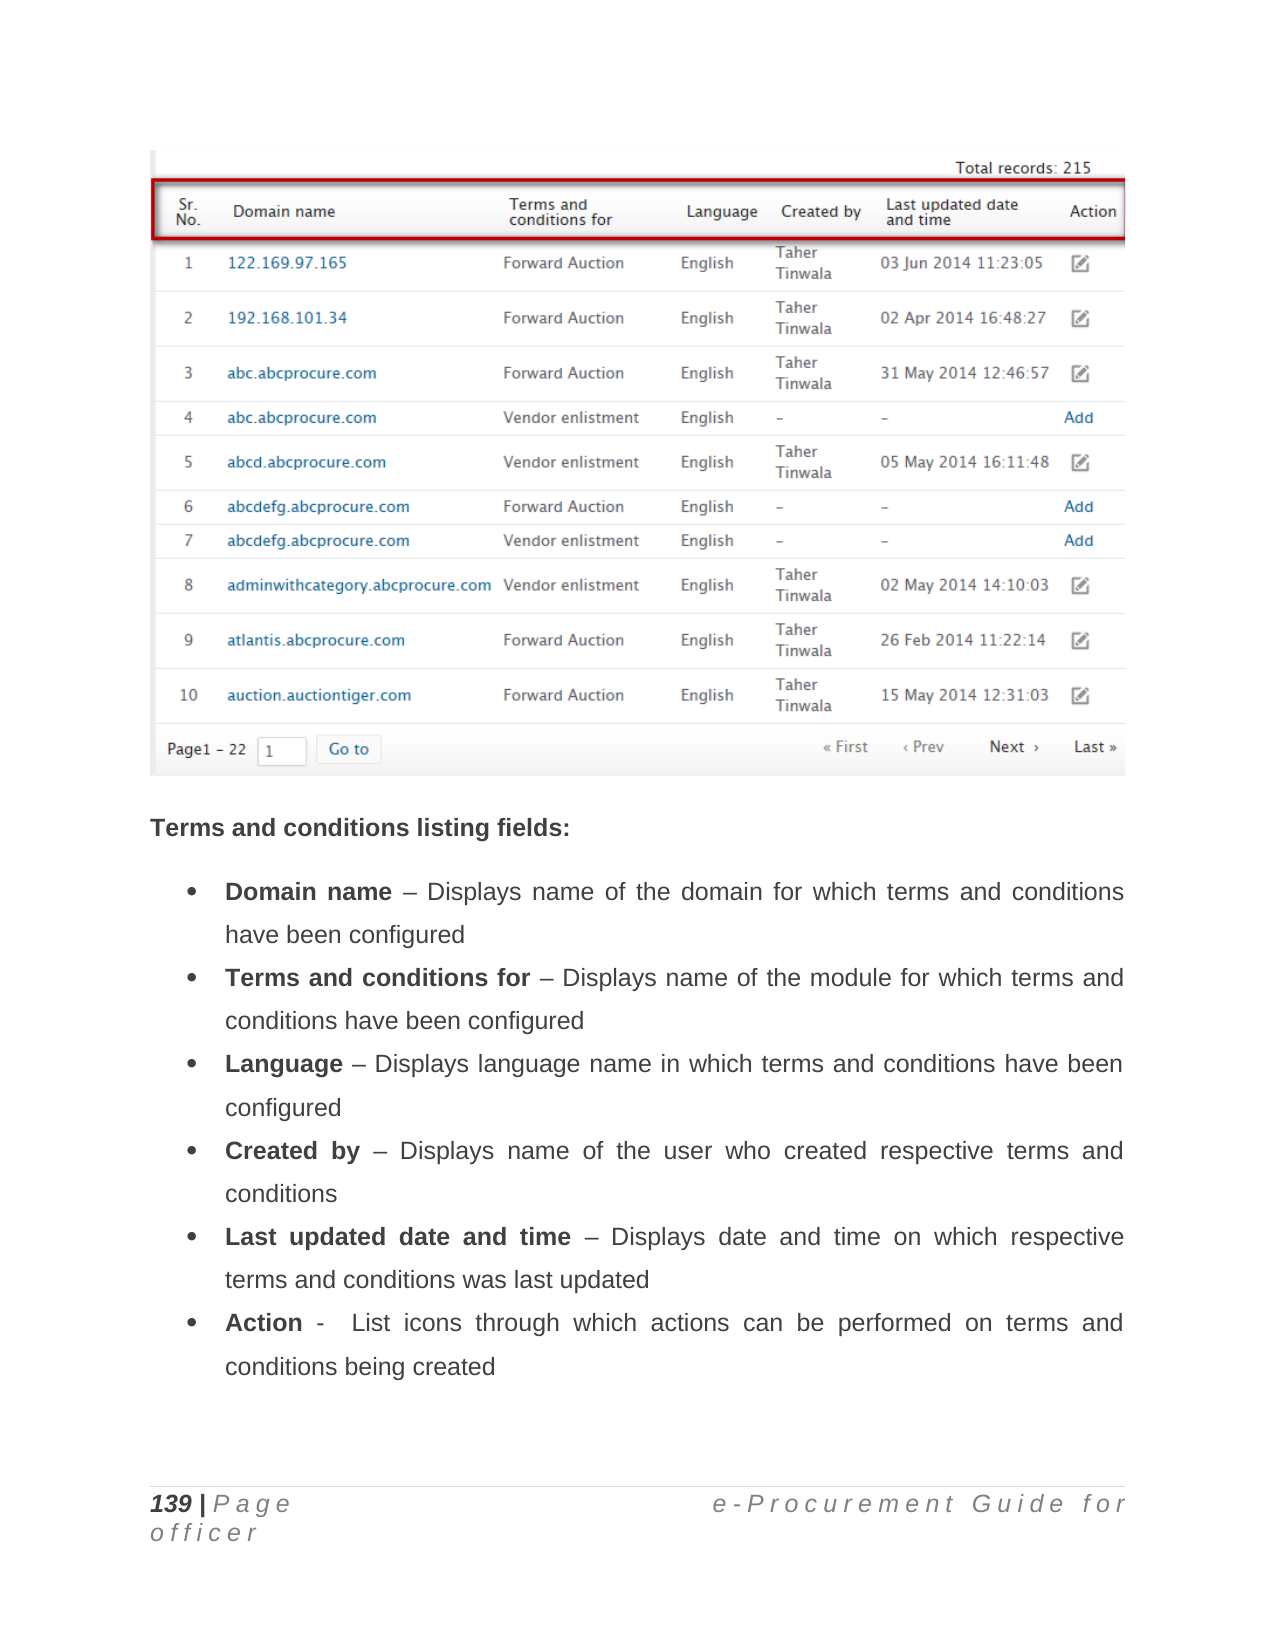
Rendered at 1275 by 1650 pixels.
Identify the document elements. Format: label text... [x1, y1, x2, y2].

text Terms and conditions listing fields: [150, 813, 1125, 841]
list Language – Displays language name in which terms and conditions have been configured [187, 1049, 1125, 1121]
list Terms and conditions for – Displays name of the module for which terms and conditions have been configured [187, 963, 1125, 1035]
list Domain name – Displays name of the domain for which terms and conditions have been configured [187, 877, 1125, 949]
picture [150, 150, 1125, 778]
list Action - List icons through which actions can be performed on terms and conditions being created [187, 1308, 1125, 1380]
list Created by – Displays name of the user who created respective terms and conditions [187, 1136, 1125, 1208]
list Last updated date and time – Displays date and time on which respective terms and conditions was last updated [187, 1222, 1125, 1294]
